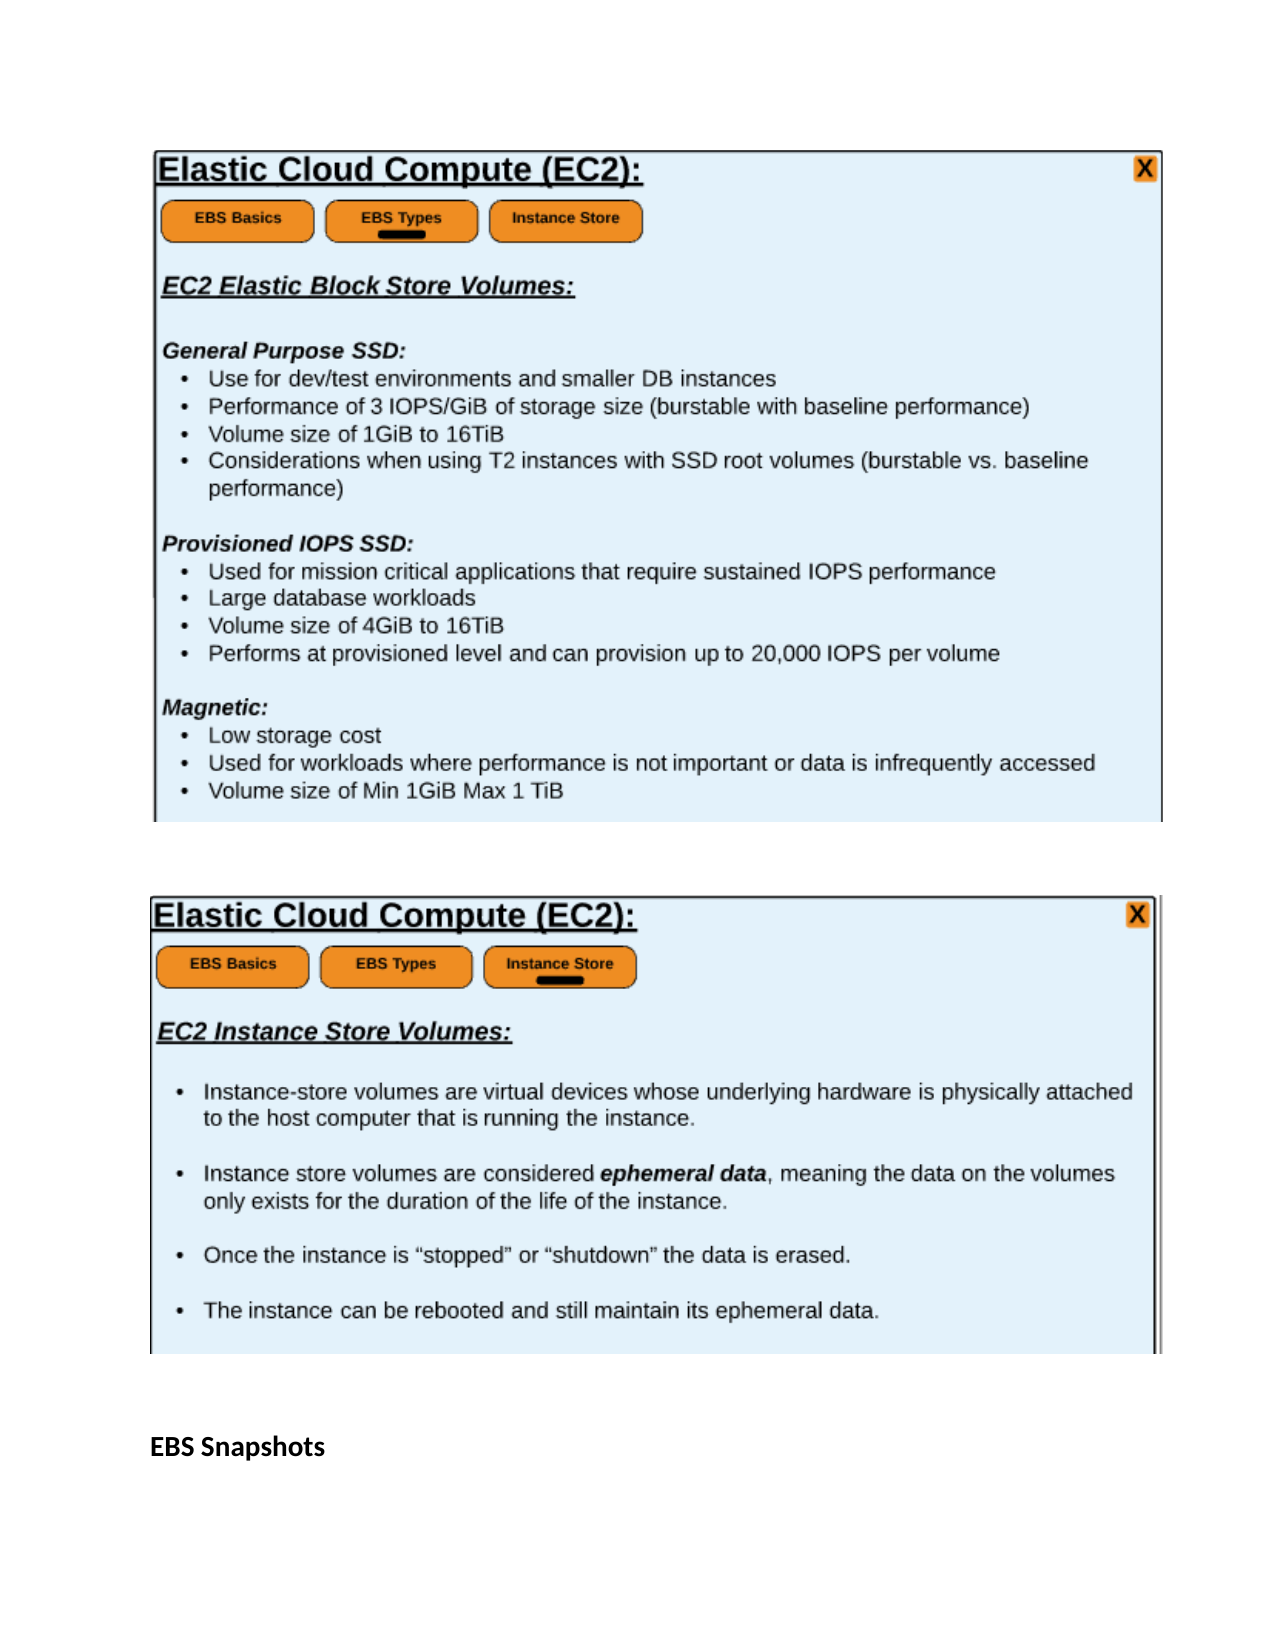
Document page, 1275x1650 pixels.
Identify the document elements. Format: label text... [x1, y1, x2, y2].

text EBS Snapshots [150, 1428, 1162, 1463]
picture [150, 895, 1163, 1354]
picture [150, 150, 1163, 822]
